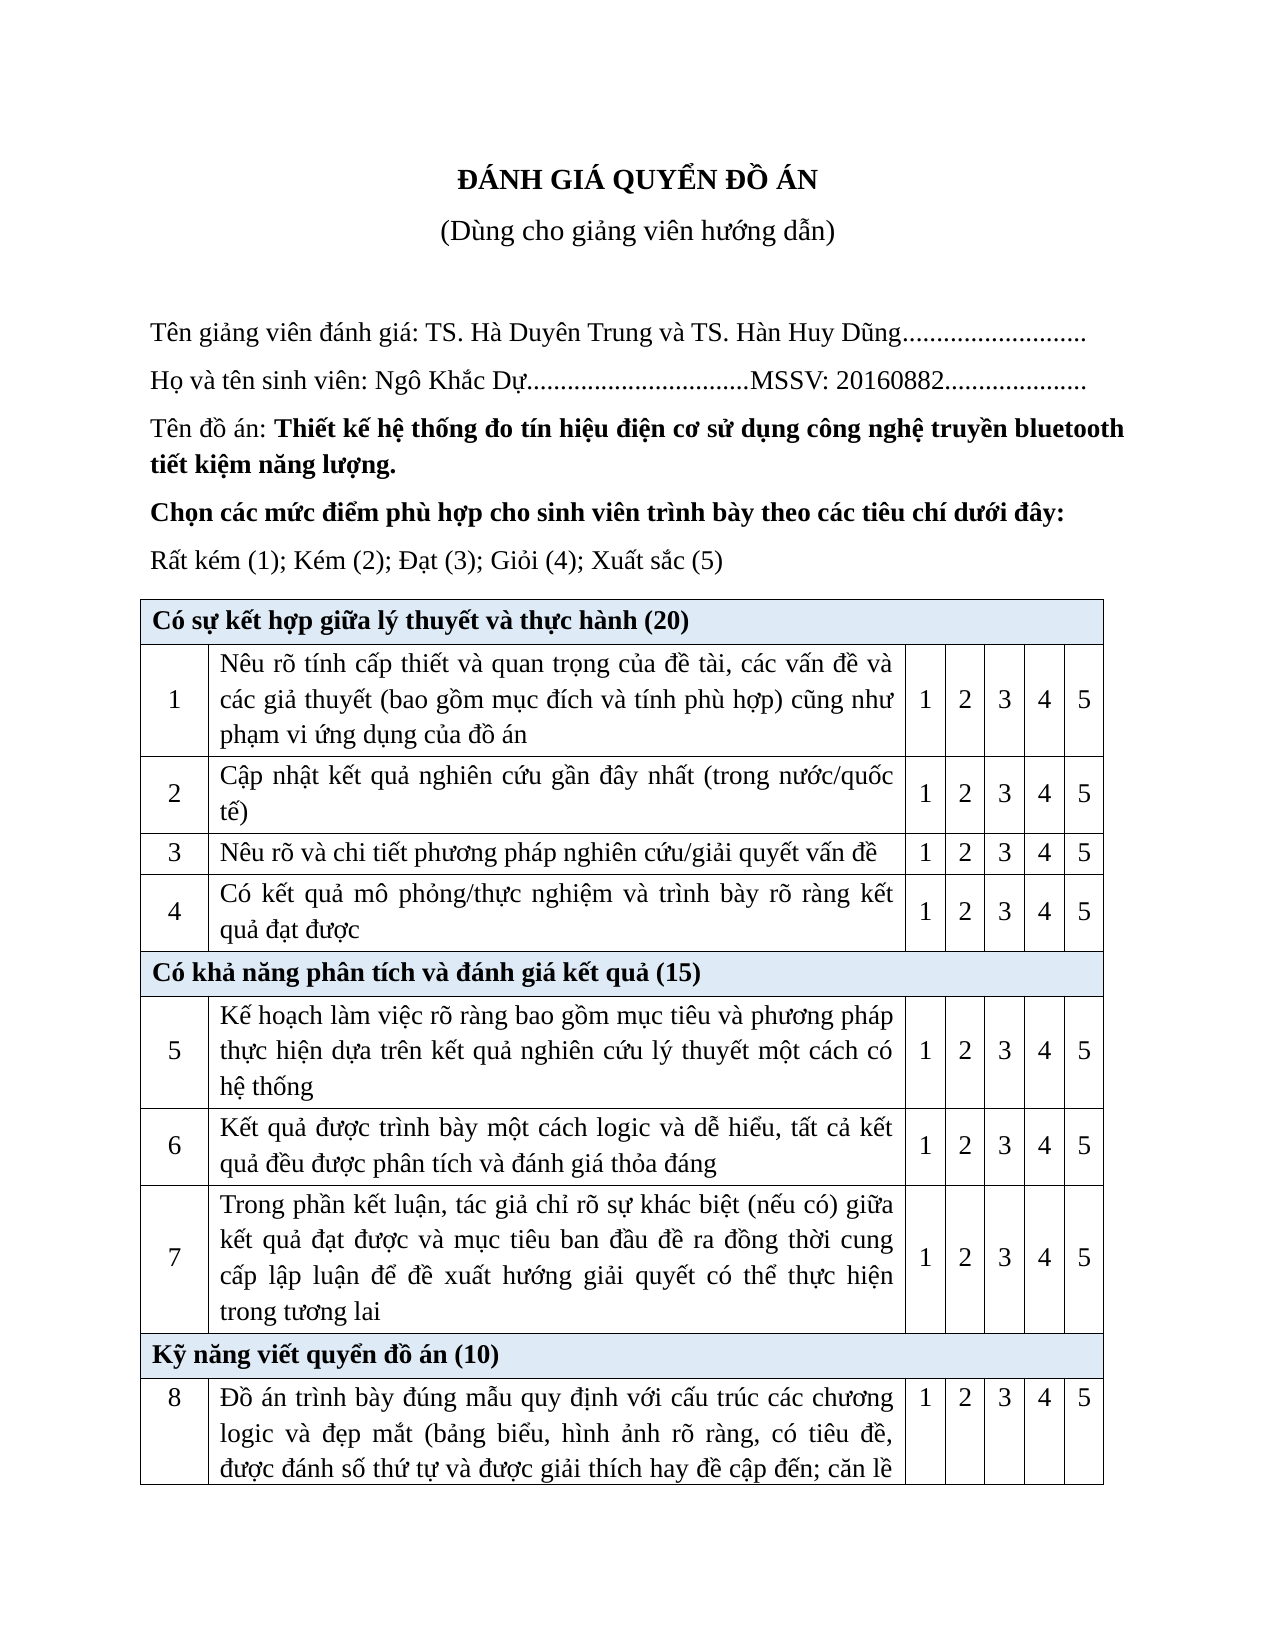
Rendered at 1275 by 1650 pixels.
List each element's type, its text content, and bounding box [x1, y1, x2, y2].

table_cell 7 [141, 1186, 208, 1333]
table_cell 2 [946, 1186, 984, 1333]
table_cell 5 [1065, 645, 1103, 756]
table_cell Kỹ năng viết quyển đồ án (10) [141, 1334, 1103, 1378]
table_cell 1 [906, 757, 945, 833]
table_cell 2 [946, 757, 984, 833]
text Tên giảng viên đánh giá: TS. Hà Duyên Trung và TS. Hàn Huy Dũng [150, 316, 1125, 347]
text Họ và tên sinh viên: Ngô Khắc Dự MSSV: 20160882 [150, 364, 1125, 395]
table_cell Có khả năng phân tích và đánh giá kết quả (15) [141, 952, 1103, 996]
table_cell 2 [946, 997, 984, 1108]
table_cell 4 [1025, 834, 1064, 874]
table_cell 8 [141, 1379, 208, 1484]
table_cell Nêu rõ và chi tiết phương pháp nghiên cứu/giải quyết vấn đề [209, 834, 905, 874]
table_cell Có kết quả mô phỏng/thực nghiệm và trình bày rõ ràng kết quả đạt được [209, 875, 905, 951]
table_cell Nêu rõ tính cấp thiết và quan trọng của đề tài, các vấn đề và các giả thuyết (bao gồm mục đích và tính phù hợp) cũng như phạm vi ứng dụng của đồ án [209, 645, 905, 756]
table_cell 5 [1065, 875, 1103, 951]
table_cell Cập nhật kết quả nghiên cứu gần đây nhất (trong nước/quốc tế) [209, 757, 905, 833]
table_cell 2 [946, 1109, 984, 1185]
table_cell 2 [946, 1379, 984, 1484]
table_cell 6 [141, 1109, 208, 1185]
table_cell 3 [985, 1186, 1024, 1333]
table_cell 4 [1025, 875, 1064, 951]
table_cell 5 [1065, 757, 1103, 833]
table_cell 3 [985, 1379, 1024, 1484]
table_cell 3 [985, 757, 1024, 833]
table_header Có sự kết hợp giữa lý thuyết và thực hành (20) [141, 600, 1103, 644]
table_cell 3 [141, 834, 208, 874]
table_cell 1 [906, 1109, 945, 1185]
table_cell 3 [985, 875, 1024, 951]
table_cell 5 [1065, 1186, 1103, 1333]
table_cell 4 [1025, 1186, 1064, 1333]
table_cell 4 [1025, 997, 1064, 1108]
table_cell 3 [985, 997, 1024, 1108]
table_cell 2 [946, 645, 984, 756]
table_cell 1 [906, 1379, 945, 1484]
table_cell 2 [946, 834, 984, 874]
table_cell 4 [1025, 1109, 1064, 1185]
table_cell Kết quả được trình bày một cách logic và dễ hiểu, tất cả kết quả đều được phân tích và đánh giá thỏa đáng [209, 1109, 905, 1185]
text ĐÁNH GIÁ QUYỂN ĐỒ ÁN [150, 162, 1125, 196]
table_cell 1 [141, 645, 208, 756]
table_cell 3 [985, 645, 1024, 756]
table_cell 4 [1025, 1379, 1064, 1484]
table_cell Trong phần kết luận, tác giả chỉ rõ sự khác biệt (nếu có) giữa kết quả đạt được và mục tiêu ban đầu đề ra đồng thời cung cấp lập luận để đề xuất hướng giải quyết có thể thực hiện trong tương lai [209, 1186, 905, 1333]
text Chọn các mức điểm phù hợp cho sinh viên trình bày theo các tiêu chí dưới đây: [150, 496, 1160, 527]
table_cell 4 [141, 875, 208, 951]
table_cell 5 [141, 997, 208, 1108]
table_cell 5 [1065, 1109, 1103, 1185]
table_cell 4 [1025, 757, 1064, 833]
table_cell Kế hoạch làm việc rõ ràng bao gồm mục tiêu và phương pháp thực hiện dựa trên kết quả nghiên cứu lý thuyết một cách có hệ thống [209, 997, 905, 1108]
text Tên đồ án: Thiết kế hệ thống đo tín hiệu điện cơ sử dụng công nghệ truyền bluetooth tiết kiệm năng lượng. [150, 412, 1125, 479]
table_cell 5 [1065, 834, 1103, 874]
text Rất kém (1); Kém (2); Đạt (3); Giỏi (4); Xuất sắc (5) [150, 544, 1125, 575]
table_cell 2 [141, 757, 208, 833]
table_cell 1 [906, 834, 945, 874]
text (Dùng cho giảng viên hướng dẫn) [150, 213, 1125, 247]
table_cell 5 [1065, 1379, 1103, 1484]
table_cell 3 [985, 1109, 1024, 1185]
table_cell 2 [946, 875, 984, 951]
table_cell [209, 1379, 905, 1484]
table_cell 1 [906, 1186, 945, 1333]
table_cell 1 [906, 997, 945, 1108]
table_cell 5 [1065, 997, 1103, 1108]
table_cell 1 [906, 645, 945, 756]
table_cell 1 [906, 875, 945, 951]
table_cell 4 [1025, 645, 1064, 756]
table_cell 3 [985, 834, 1024, 874]
